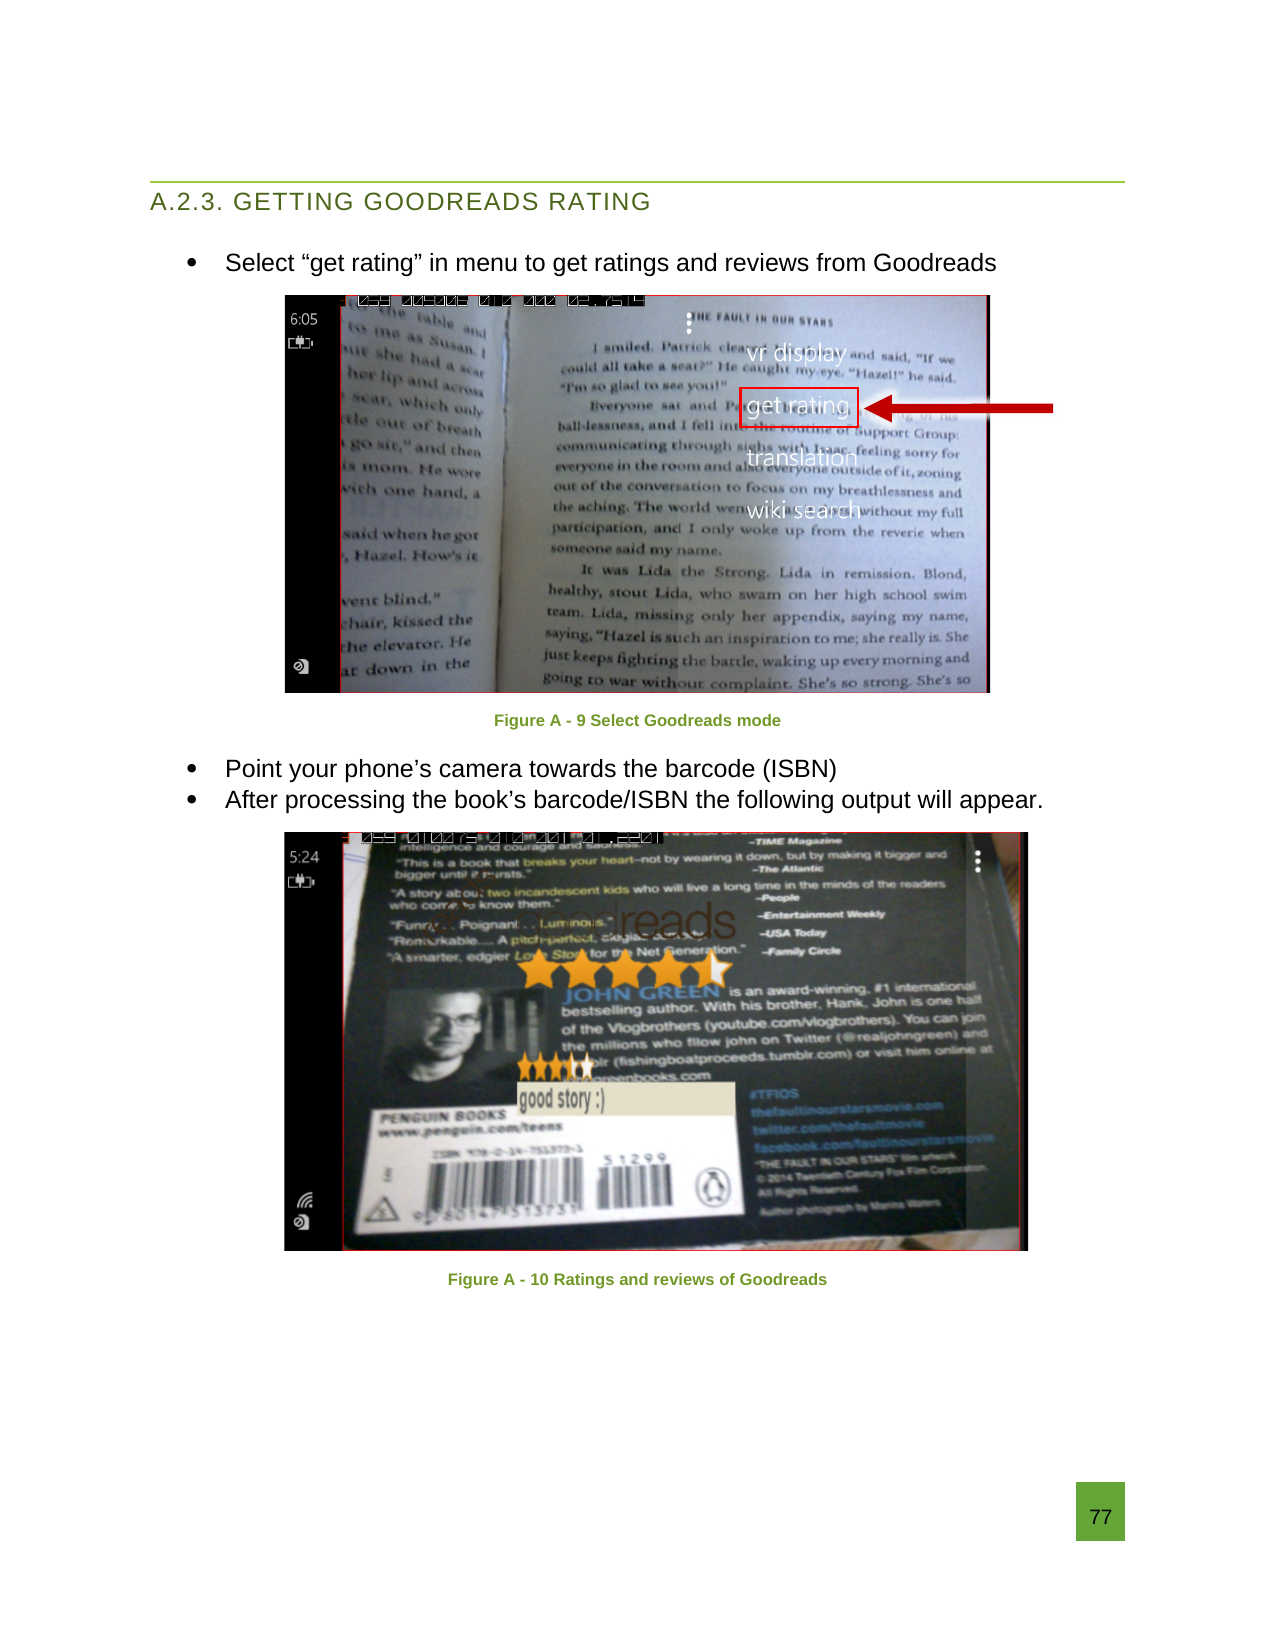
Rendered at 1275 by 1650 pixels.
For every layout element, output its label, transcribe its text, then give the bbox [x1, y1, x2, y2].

list Select “get rating” in menu to get ratings and reviews from Goodreads [187, 247, 1125, 276]
picture [284, 295, 991, 693]
text Figure A - 10 Ratings and reviews of Goodreads [150, 1269, 1125, 1288]
picture [742, 389, 857, 426]
list Point your phone’s camera towards the barcode (ISBN) [187, 753, 1125, 782]
subtitle A.2.3. Getting goodreads rating [150, 183, 1125, 216]
list After processing the book’s barcode/ISBN the following output will appear. [187, 785, 1125, 813]
text Figure A - 9 Select Goodreads mode [150, 711, 1125, 730]
text Figure A - 14 Exit translation mode [862, 393, 991, 425]
picture [284, 832, 1029, 1251]
